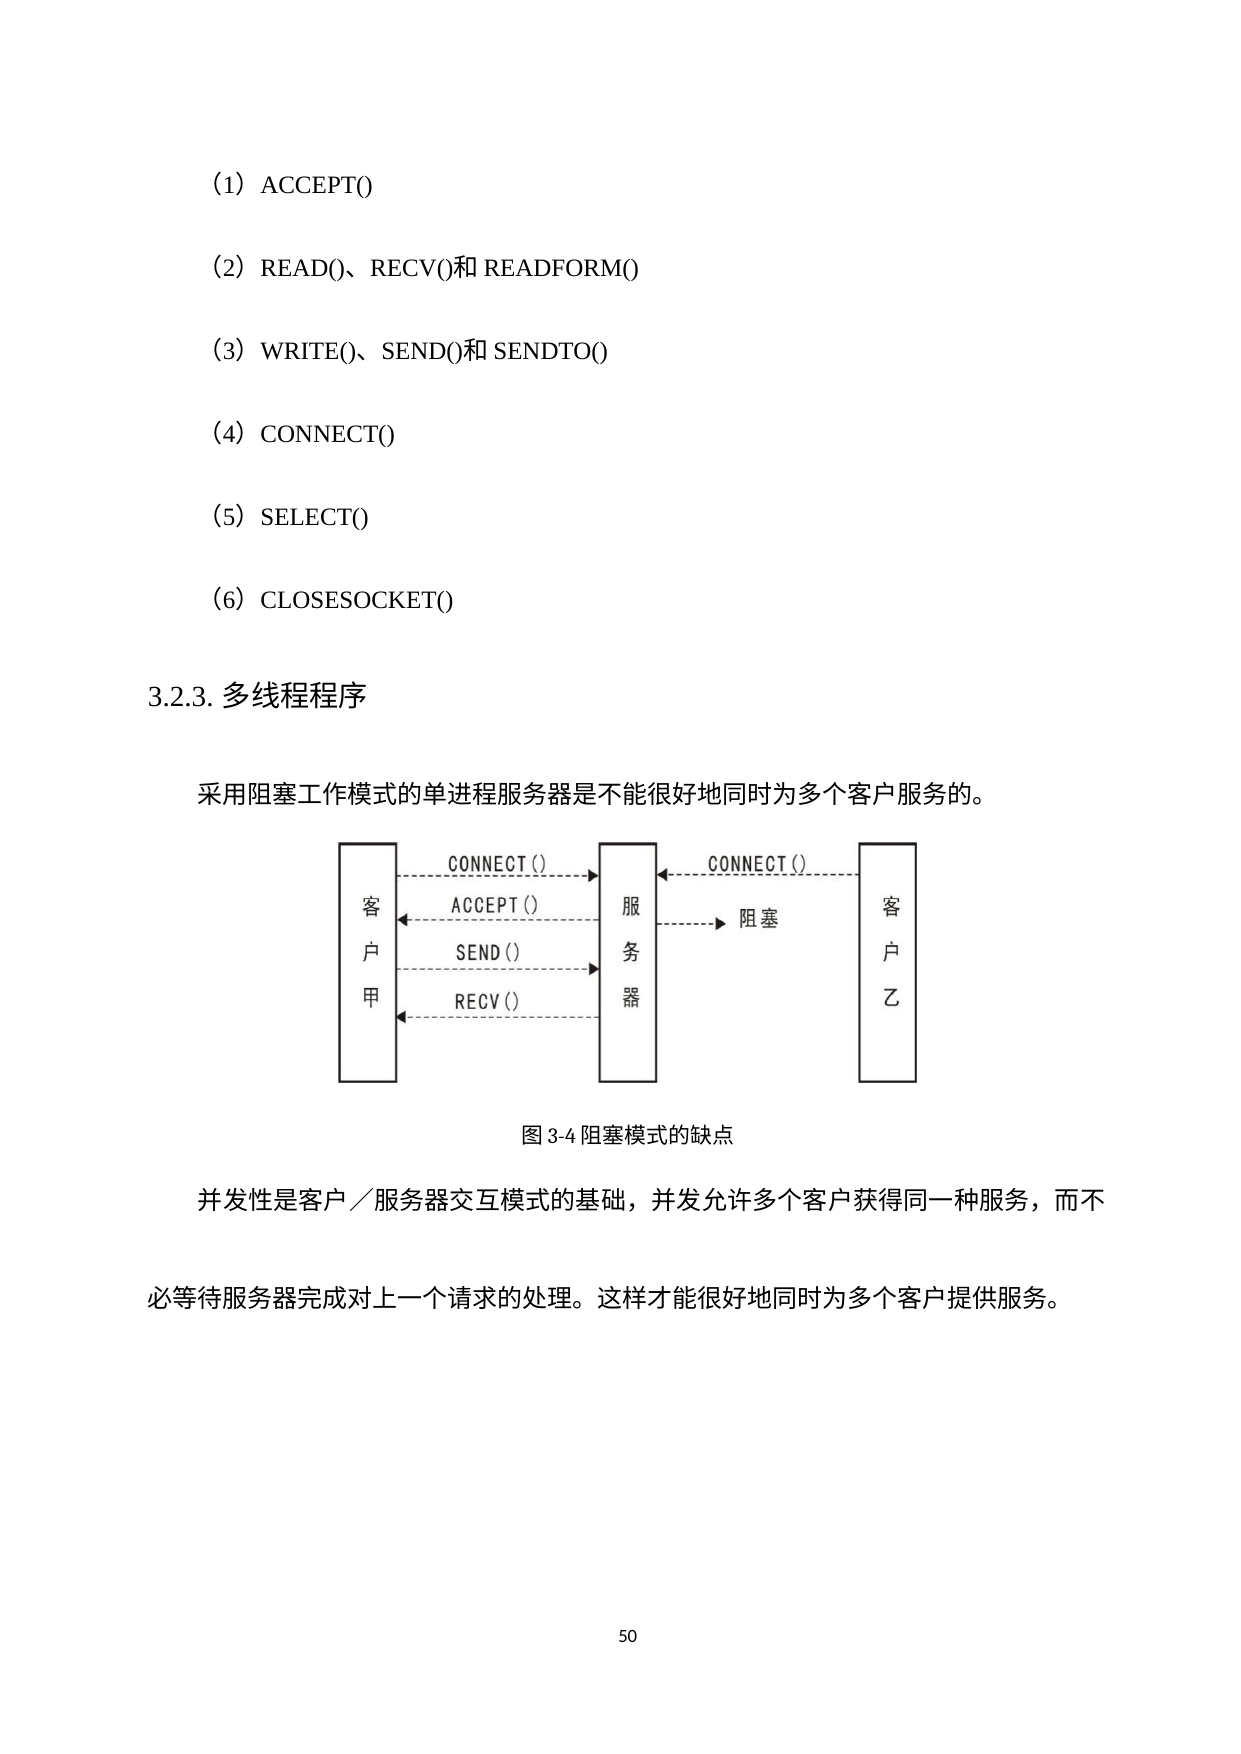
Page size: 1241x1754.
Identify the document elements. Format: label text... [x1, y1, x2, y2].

picture [338, 842, 917, 1083]
text （1）ACCEPT() [148, 150, 1107, 215]
text 多线程程序 [148, 661, 1107, 726]
text （4）CONNECT() [148, 399, 1107, 464]
text （2）READ()、RECV()和READFORM() [148, 233, 1107, 298]
text 图3-4 阻塞模式的缺点 [148, 1117, 1107, 1150]
text （6）CLOSESOCKET() [148, 566, 1107, 631]
text 采用阻塞工作模式的单进程服务器是不能很好地同时为多个客户服务的。 [148, 760, 1107, 825]
text （5）SELECT() [148, 482, 1107, 547]
text （3）WRITE()、SEND()和SENDTO() [148, 316, 1107, 381]
text 并发性是客户／服务器交互模式的基础，并发允许多个客户获得同一种服务，而不必等待服务器完成对上一个请求的处理。这样才能很好地同时为多个客户提供服务。 [148, 1166, 1107, 1329]
